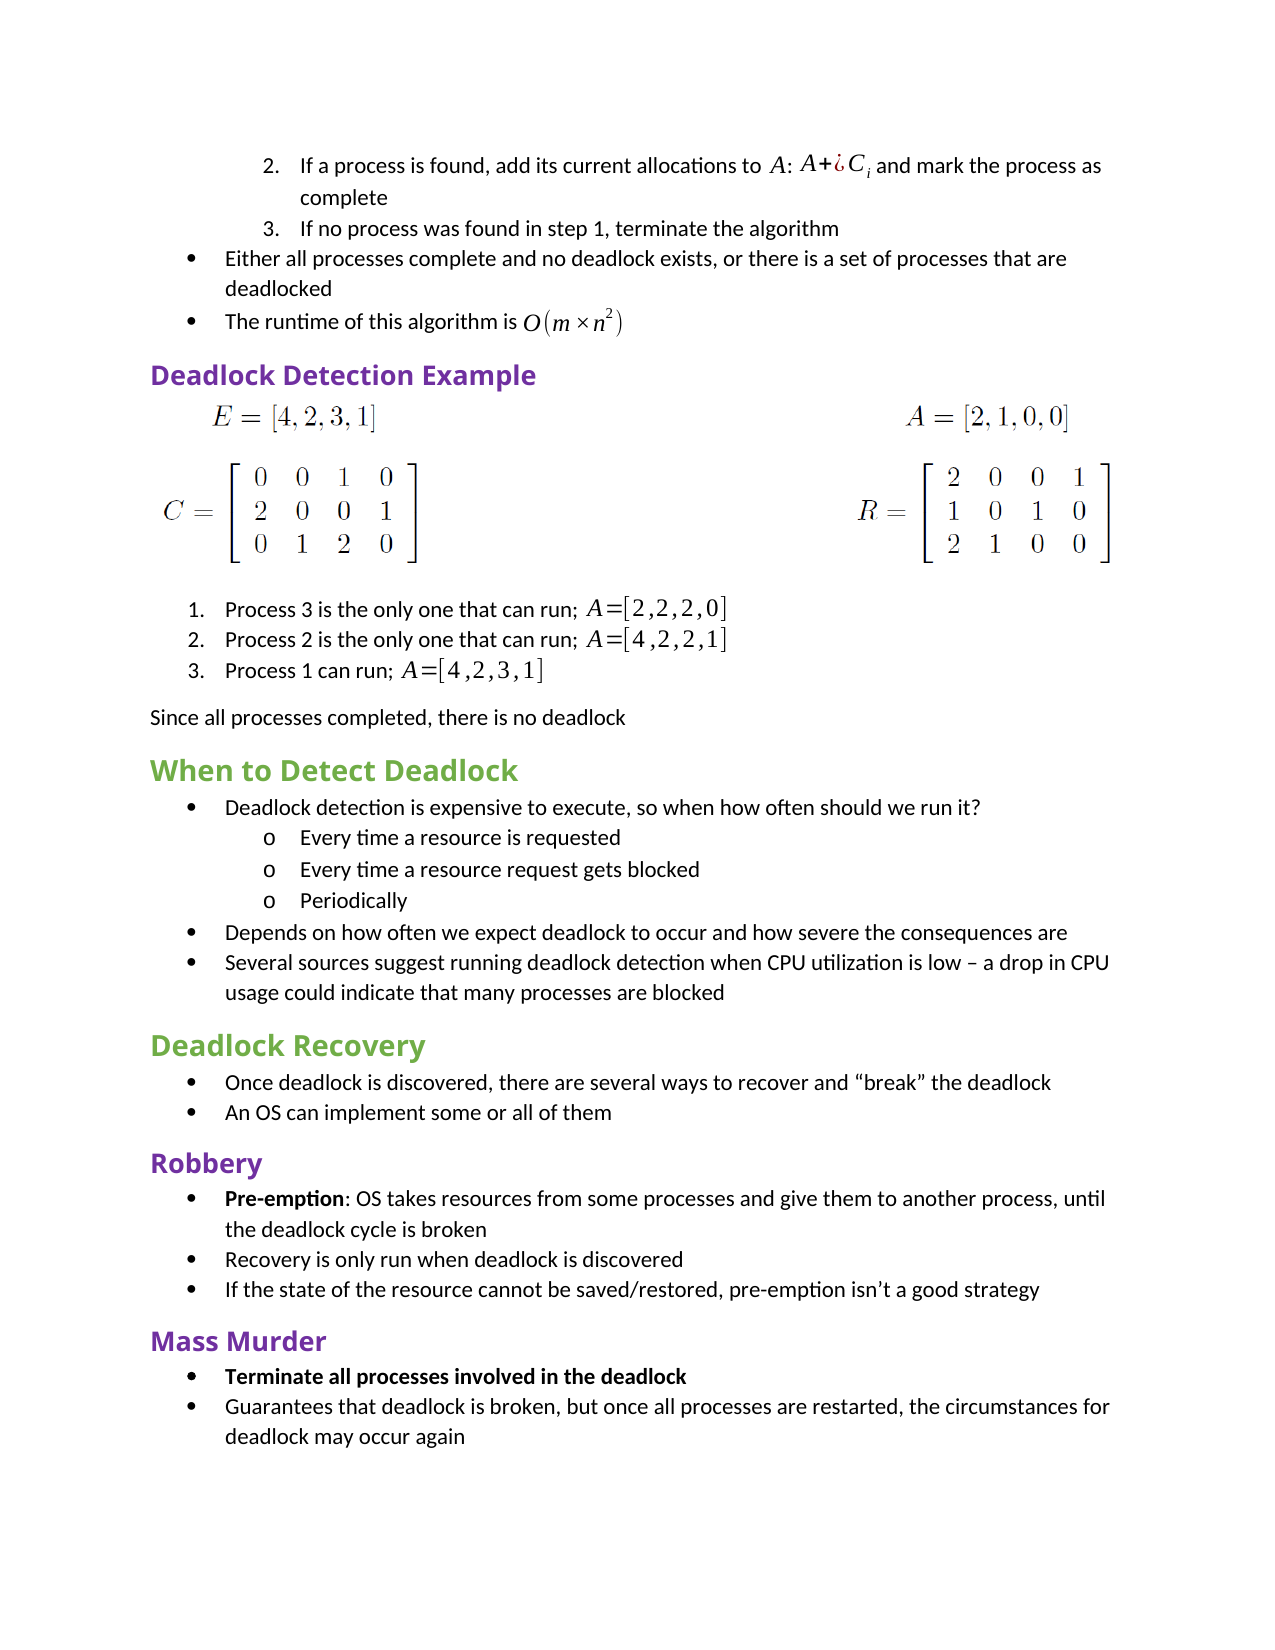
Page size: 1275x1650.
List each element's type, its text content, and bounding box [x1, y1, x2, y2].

list Depends on how often we expect deadlock to occur and how severe the consequences are [187, 918, 1125, 946]
list Process 1 can run; [187, 656, 1125, 684]
list Several sources suggest running deadlock detection when CPU utilization is low – a drop in CPU usage could indicate that many processes are blocked [187, 948, 1125, 1006]
list If the state of the resource cannot be saved/restored, pre-emption isn’t a good strategy [187, 1275, 1125, 1303]
subtitle Robbery [150, 1145, 1125, 1182]
list Guarantees that deadlock is broken, but once all processes are restarted, the circumstances for deadlock may occur again [187, 1392, 1125, 1450]
picture [150, 396, 1125, 576]
text Since all processes completed, there is no deadlock [150, 703, 1125, 731]
list An OS can implement some or all of them [187, 1098, 1125, 1126]
list Periodically [262, 886, 1125, 915]
subtitle Deadlock Detection Example [150, 356, 1125, 393]
subtitle Mass Murder [150, 1322, 1125, 1359]
subtitle When to Detect Deadlock [150, 750, 1125, 790]
list Either all processes complete and no deadlock exists, or there is a set of processes that are deadlocked [187, 244, 1125, 302]
list If no process was found in step 1, terminate the algorithm [262, 214, 1125, 242]
list Terminate all processes involved in the deadlock [187, 1362, 1125, 1390]
list Recovery is only run when deadlock is discovered [187, 1245, 1125, 1273]
list Every time a resource is requested [262, 823, 1125, 852]
list Process 2 is the only one that can run; [187, 625, 1125, 654]
subtitle Deadlock Recovery [150, 1025, 1125, 1064]
list Every time a resource request gets blocked [262, 855, 1125, 884]
list The runtime of this algorithm is [187, 304, 1125, 337]
list Deadlock detection is expensive to execute, so when how often should we run it? [187, 793, 1125, 821]
list Pre-emption: OS takes resources from some processes and give them to another process, until the deadlock cycle is broken [187, 1184, 1125, 1243]
list Process 3 is the only one that can run; [187, 595, 1125, 623]
list Once deadlock is discovered, there are several ways to recover and “break” the deadlock [187, 1068, 1125, 1096]
list If a process is found, add its current allocations to : and mark the process as complete [262, 150, 1125, 212]
